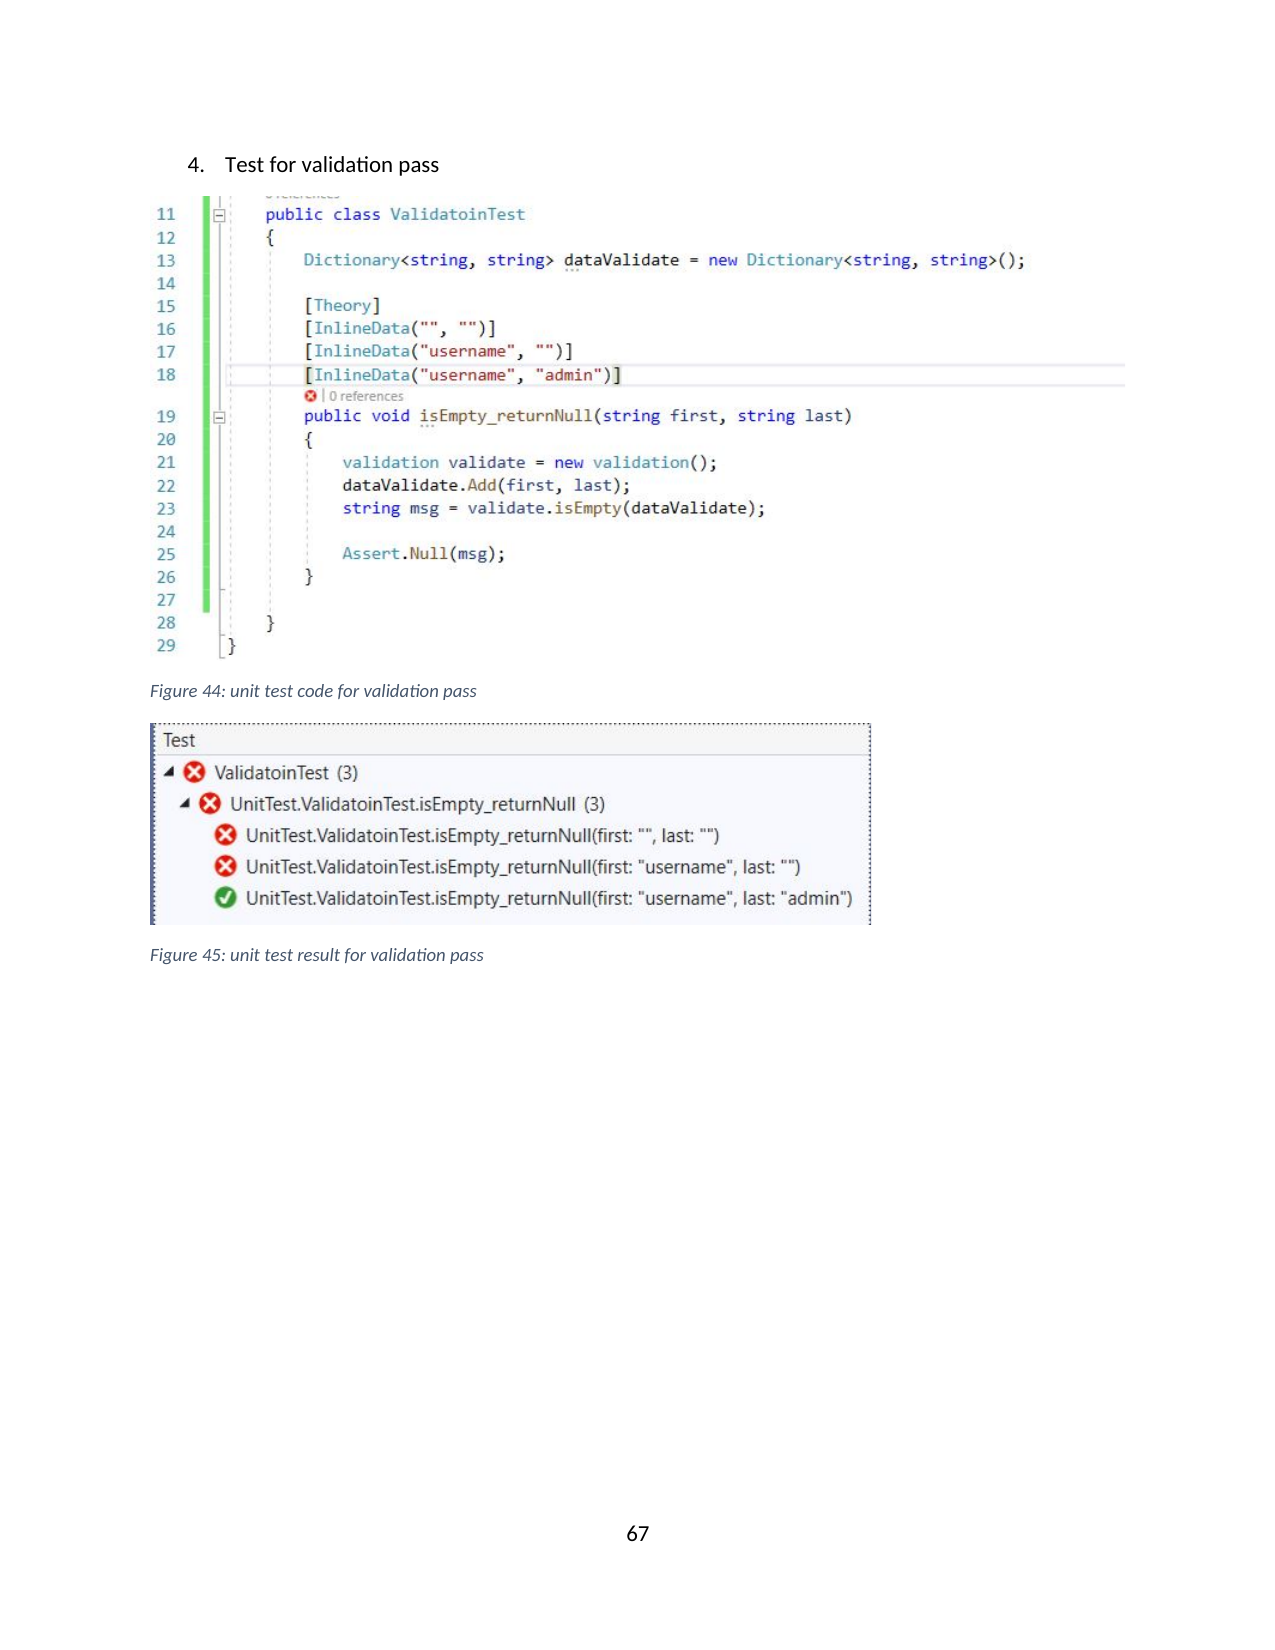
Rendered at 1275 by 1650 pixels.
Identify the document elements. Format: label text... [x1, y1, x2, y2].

picture [150, 196, 1125, 661]
picture [150, 723, 872, 925]
text Figure 44: unit test code for validation pass [150, 679, 1125, 702]
list Test for validation pass [187, 150, 1125, 178]
text Figure 45: unit test result for validation pass [150, 943, 1125, 966]
